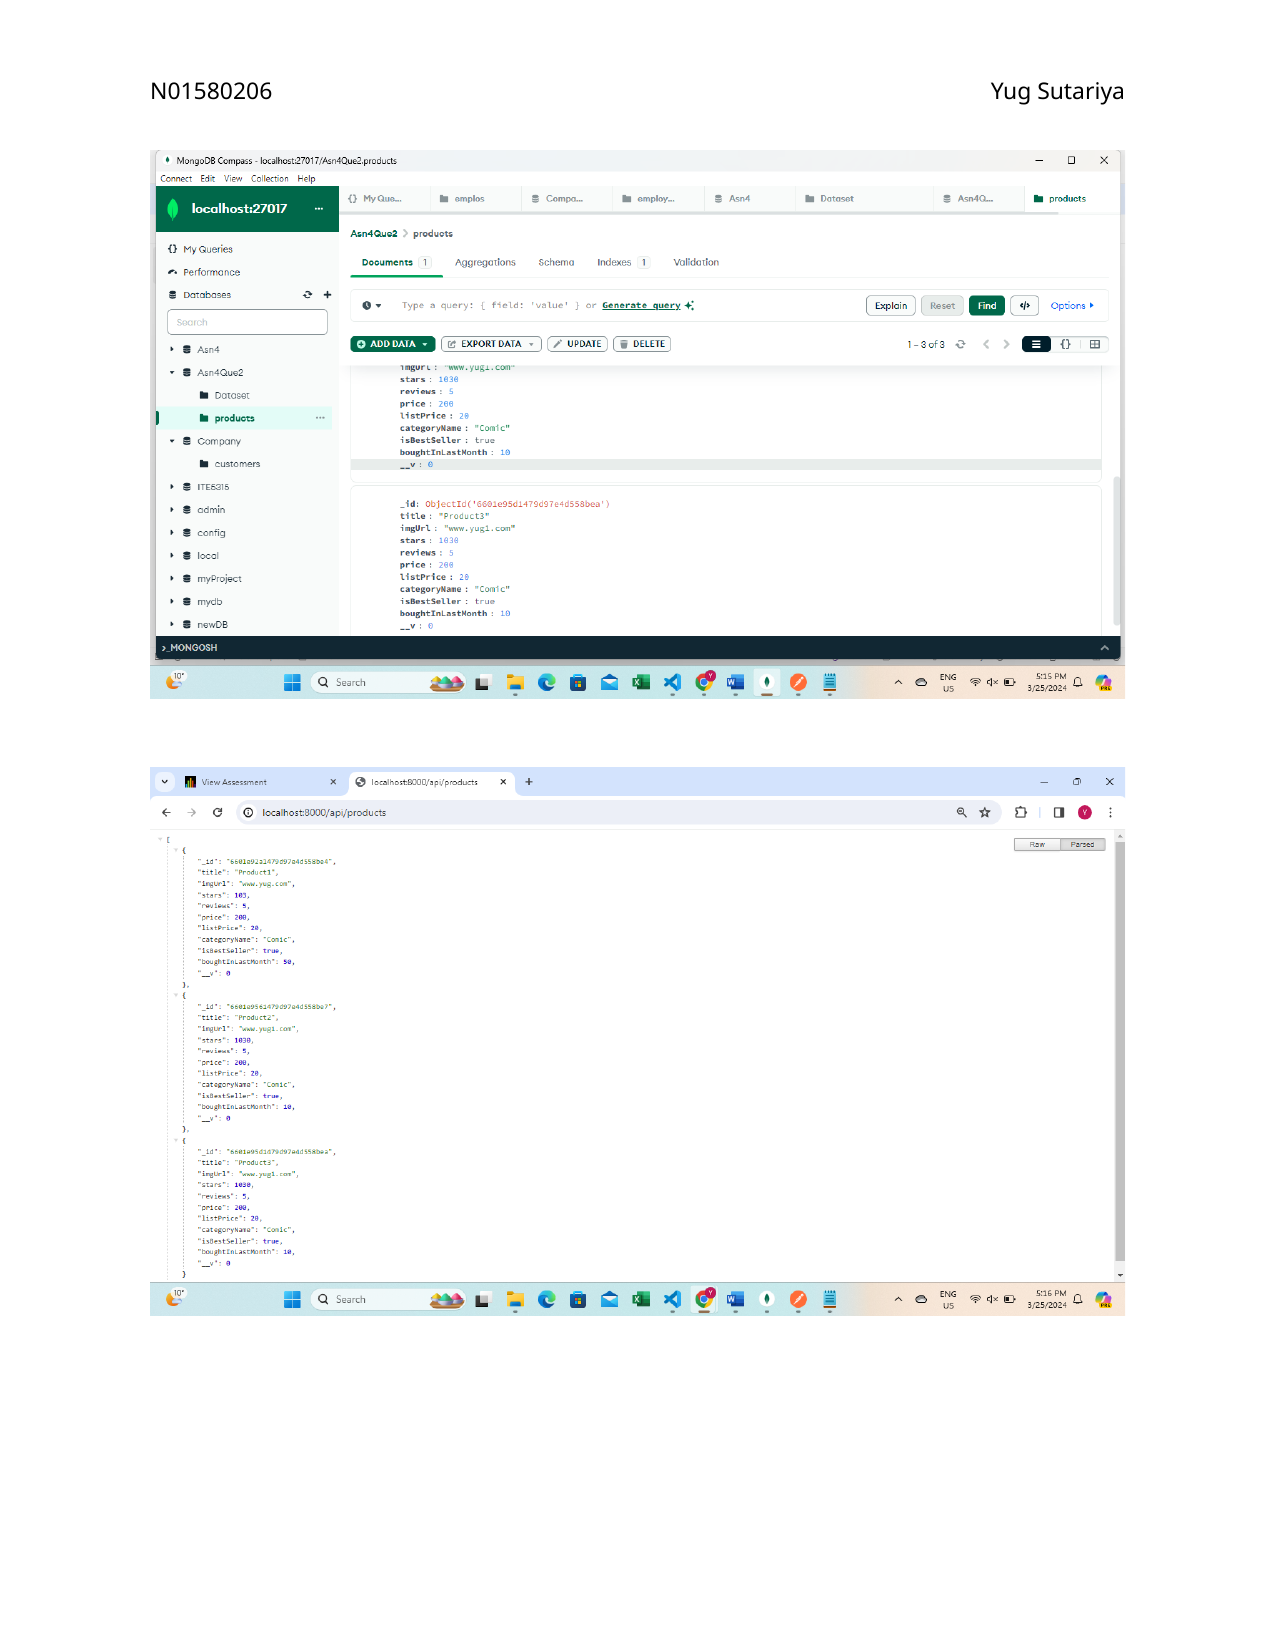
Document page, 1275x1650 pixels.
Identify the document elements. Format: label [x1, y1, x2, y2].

picture [150, 150, 1125, 699]
picture [150, 767, 1125, 1316]
